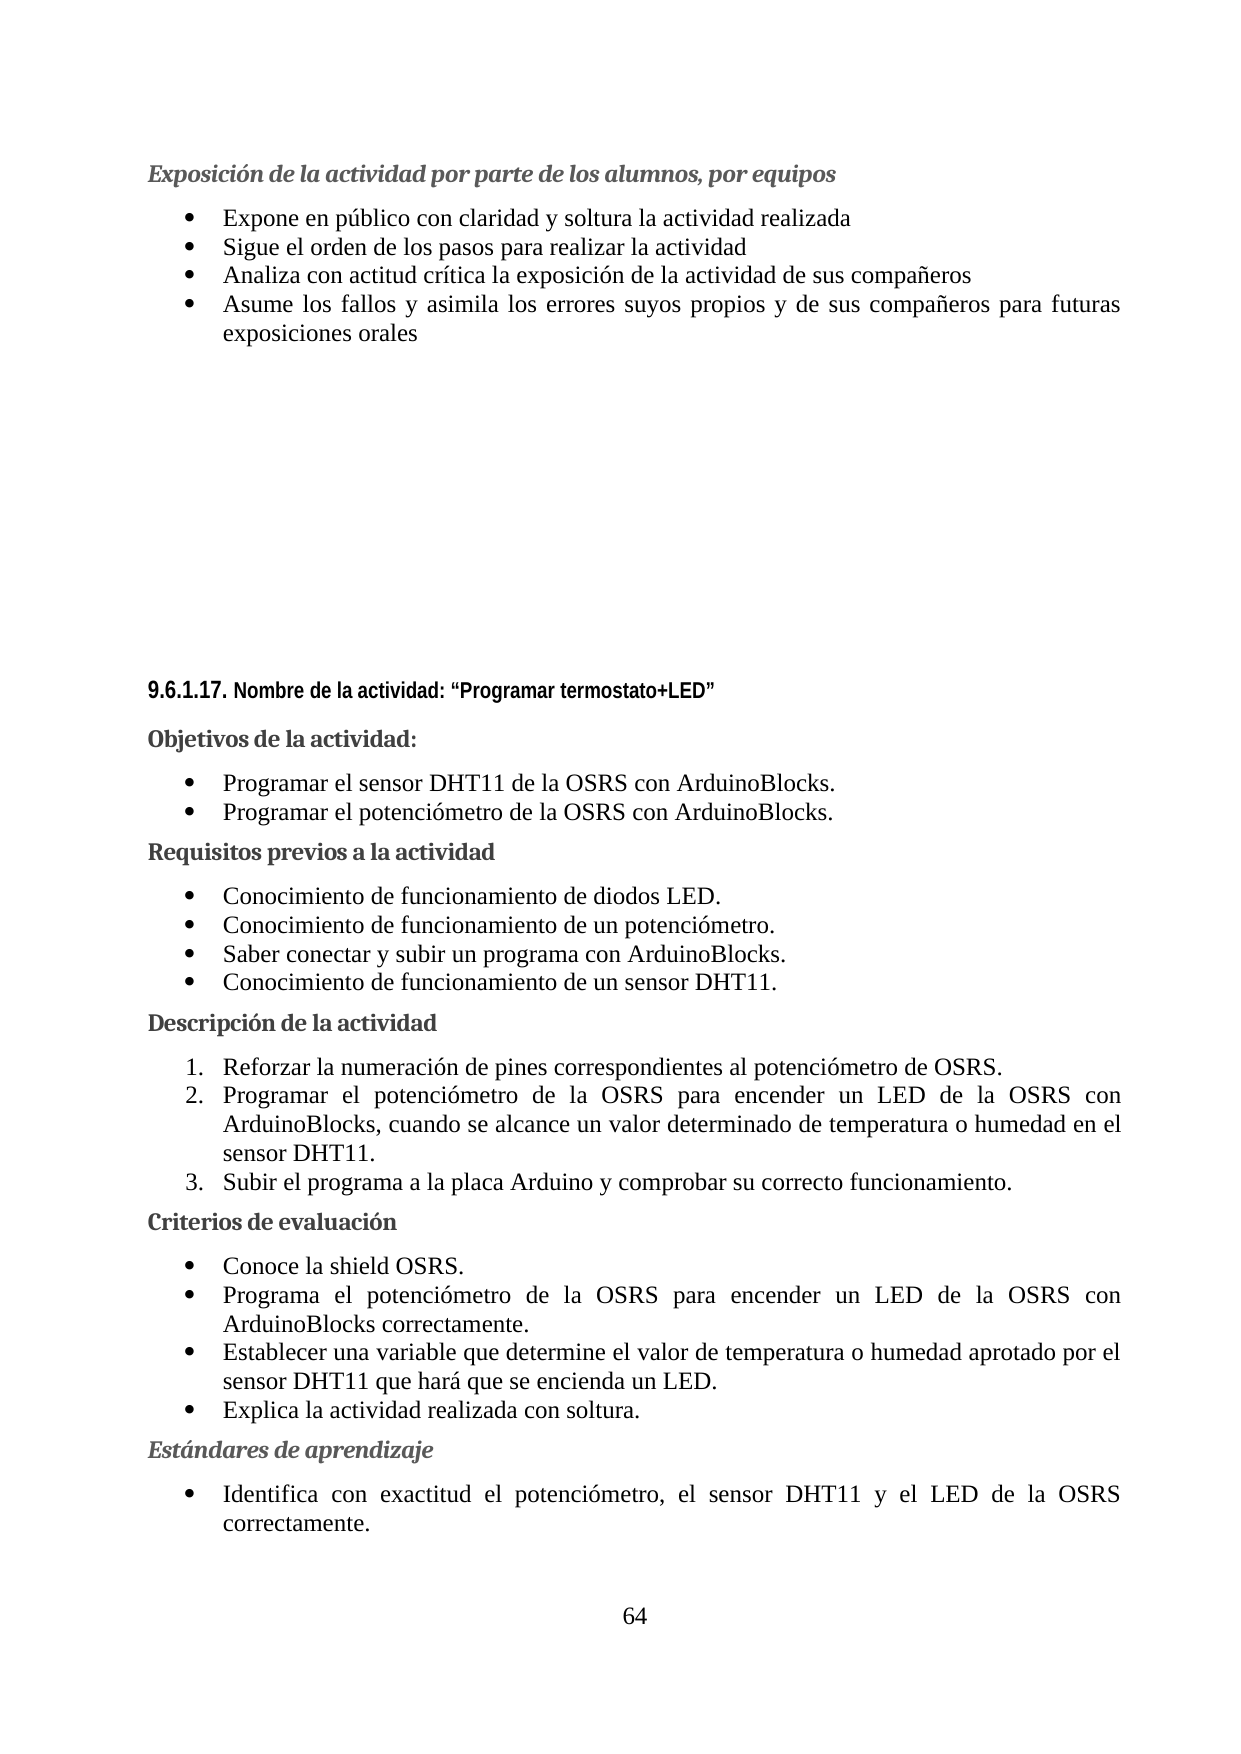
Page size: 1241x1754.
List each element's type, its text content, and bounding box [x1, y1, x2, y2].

subtitle Estándares de aprendizaje [148, 1436, 1122, 1465]
text Saber conectar y subir un programa con ArduinoBlocks. [185, 939, 1122, 967]
text Analiza con actitud crítica la exposición de la actividad de sus compañeros [185, 260, 1122, 289]
text Programar el potenciómetro de la OSRS con ArduinoBlocks. [185, 797, 1122, 826]
subtitle Objetivos de la actividad: [148, 725, 1122, 754]
list Programar el potenciómetro de la OSRS para encender un LED de la OSRS con ArduinoBlocks, cuando se alcance un valor determinado de temperatura o humedad en el sensor DHT11. [185, 1081, 1122, 1167]
text Conocimiento de funcionamiento de un sensor DHT11. [185, 967, 1122, 996]
text Expone en público con claridad y soltura la actividad realizada [185, 203, 1122, 232]
text Sigue el orden de los pasos para realizar la actividad [185, 232, 1122, 260]
text Conoce la shield OSRS. [185, 1251, 1122, 1280]
subtitle Descripción de la actividad [148, 1009, 1122, 1037]
text Asume los fallos y asimila los errores suyos propios y de sus compañeros para futuras exposiciones orales [185, 289, 1122, 347]
subtitle Criterios de evaluación [148, 1208, 1122, 1237]
list Reforzar la numeración de pines correspondientes al potenciómetro de OSRS. [185, 1052, 1122, 1081]
text Programar el sensor DHT11 de la OSRS con ArduinoBlocks. [185, 768, 1122, 797]
subtitle Requisitos previos a la actividad [148, 838, 1122, 867]
text Programa el potenciómetro de la OSRS para encender un LED de la OSRS con ArduinoBlocks correctamente. [185, 1280, 1122, 1337]
subtitle Exposición de la actividad por parte de los alumnos, por equipos [148, 160, 1122, 188]
list Subir el programa a la placa Arduino y comprobar su correcto funcionamiento. [185, 1167, 1122, 1196]
text Conocimiento de funcionamiento de diodos LED. [185, 881, 1122, 910]
text Identifica con exactitud el potenciómetro, el sensor DHT11 y el LED de la OSRS correctamente. [185, 1479, 1122, 1537]
text Explica la actividad realizada con soltura. [185, 1395, 1122, 1424]
subtitle Nombre de la actividad: “Programar termostato+LED” [148, 675, 1122, 704]
text Conocimiento de funcionamiento de un potenciómetro. [185, 910, 1122, 939]
text Establecer una variable que determine el valor de temperatura o humedad aprotado por el sensor DHT11 que hará que se encienda un LED. [185, 1337, 1122, 1395]
